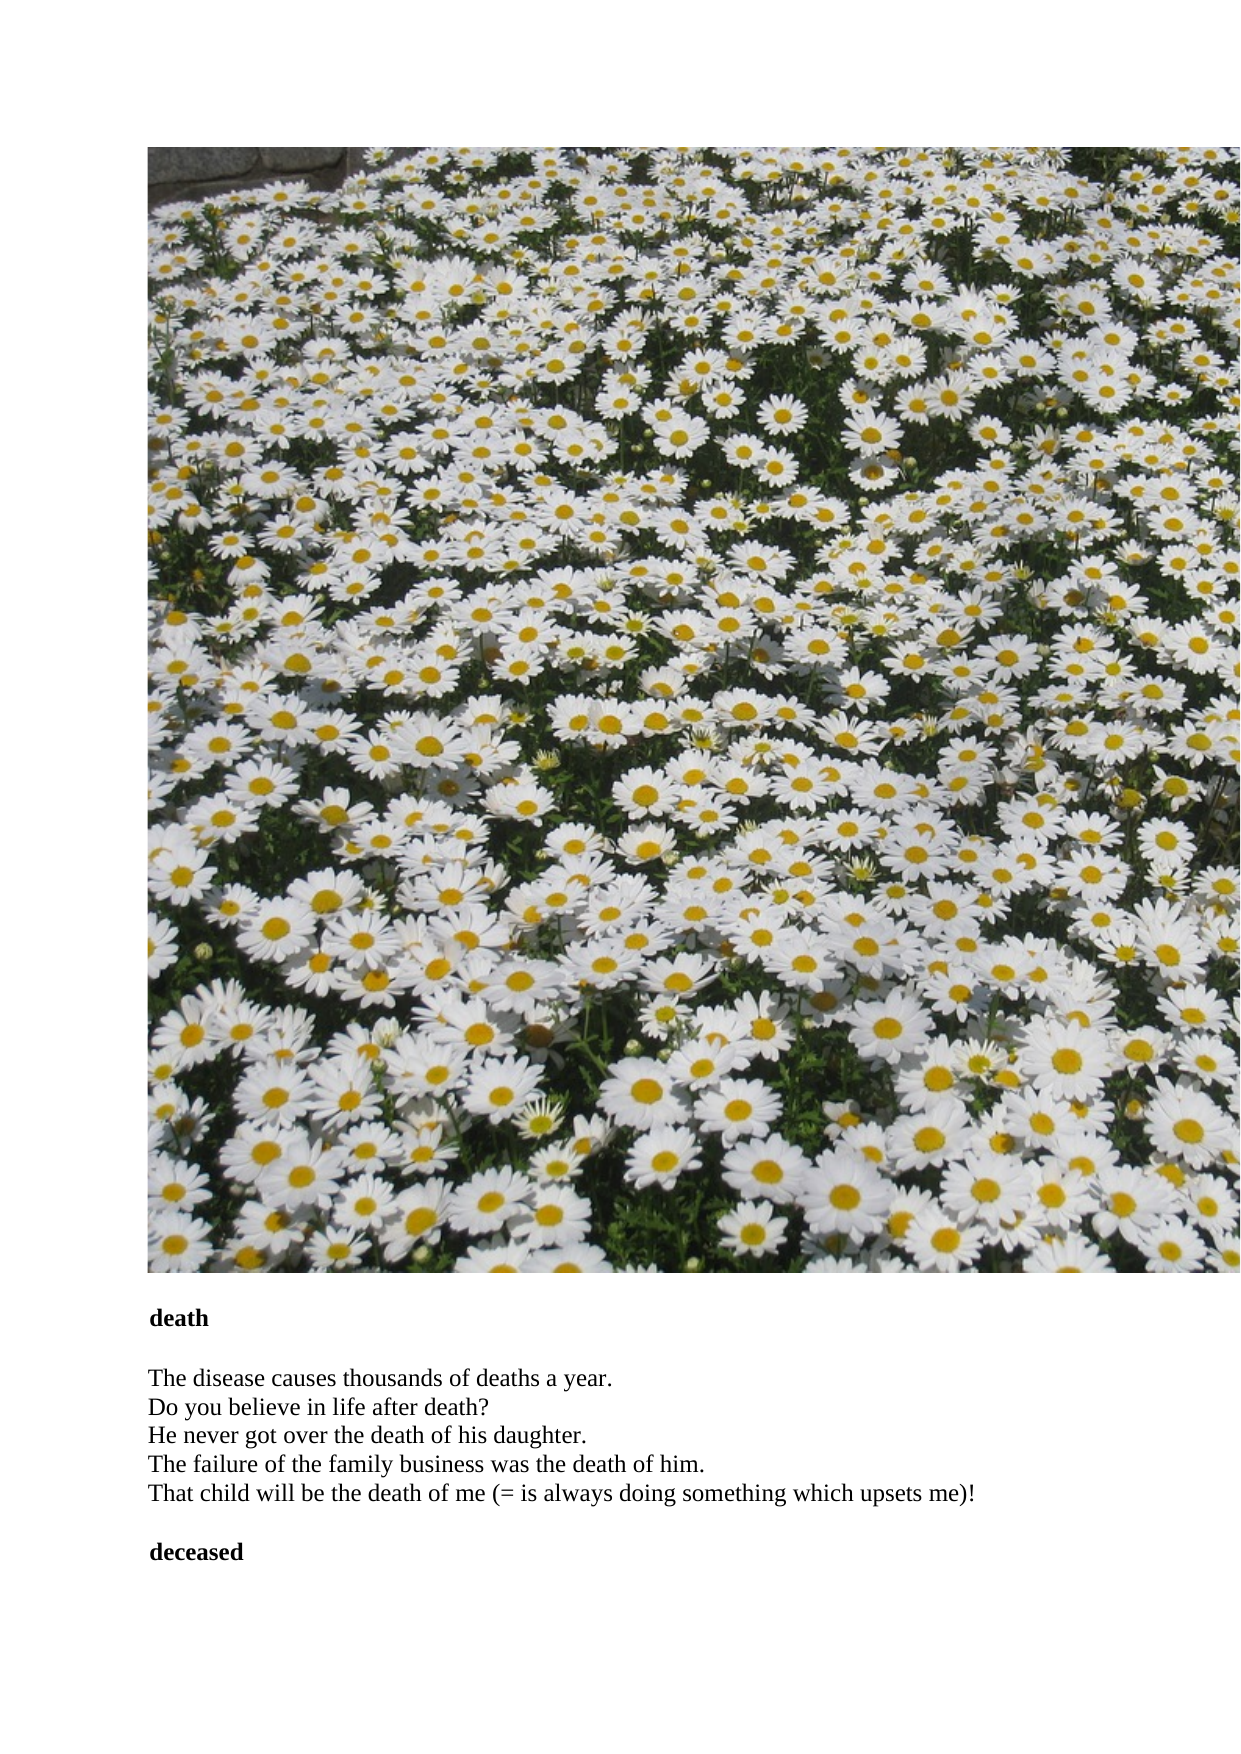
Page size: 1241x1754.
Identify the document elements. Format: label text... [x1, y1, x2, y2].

table_header death [148, 1302, 494, 1334]
picture [147, 147, 1241, 1273]
table_header deceased [148, 1536, 494, 1568]
text The disease causes thousands of deaths a year. Do you believe in life after death? He never got over the death of his daughter. The failure of the family business was the death of him. That child will be the death of me (= is always doing something which upsets me)! [148, 1363, 1093, 1507]
